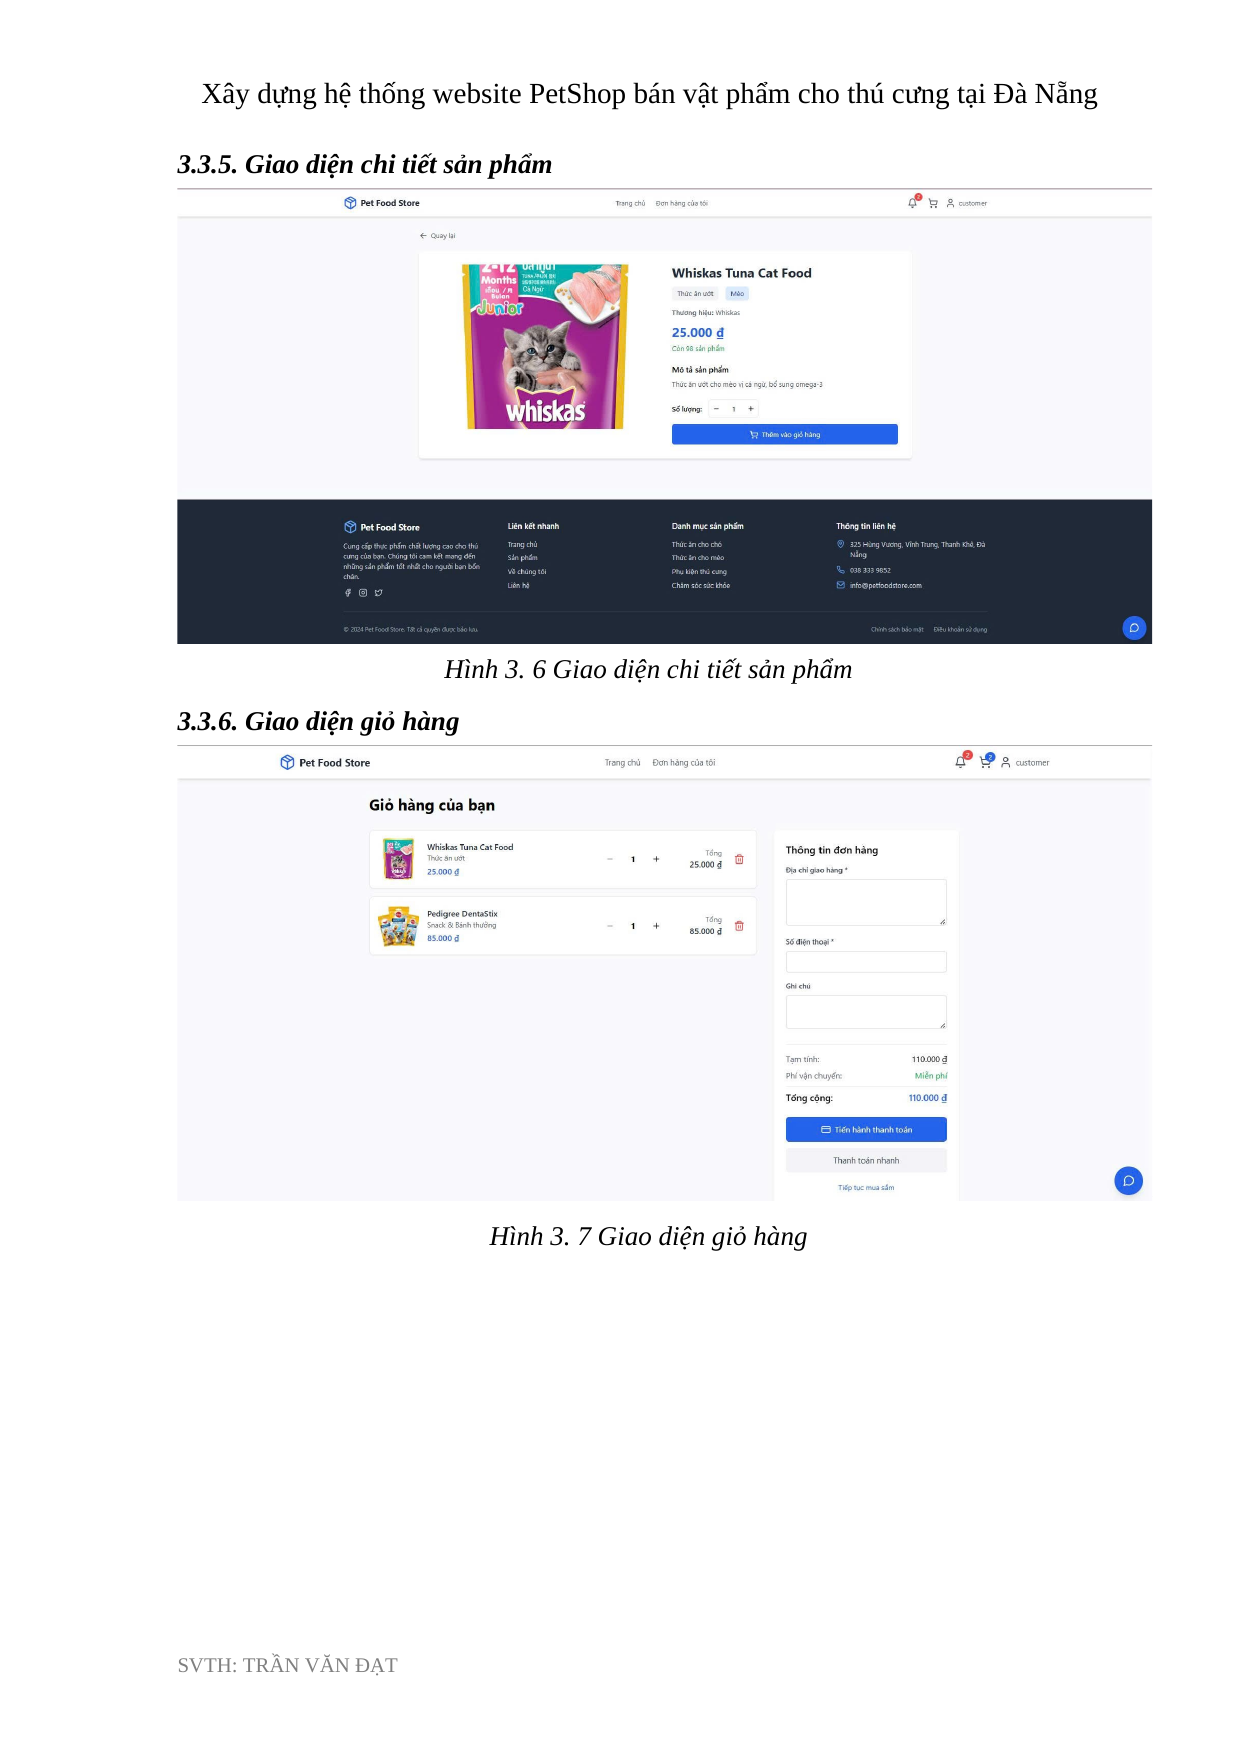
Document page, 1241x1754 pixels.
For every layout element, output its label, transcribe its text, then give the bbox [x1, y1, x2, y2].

picture [177, 188, 1153, 644]
list Giao diện giỏ hàng [177, 705, 1122, 736]
picture [177, 745, 1153, 1201]
text Hình 3. 7 Giao diện giỏ hàng [177, 1220, 1122, 1251]
list Giao diện chi tiết sản phẩm [177, 148, 1122, 179]
text Hình 3. 6 Giao diện chi tiết sản phẩm [177, 653, 1122, 684]
